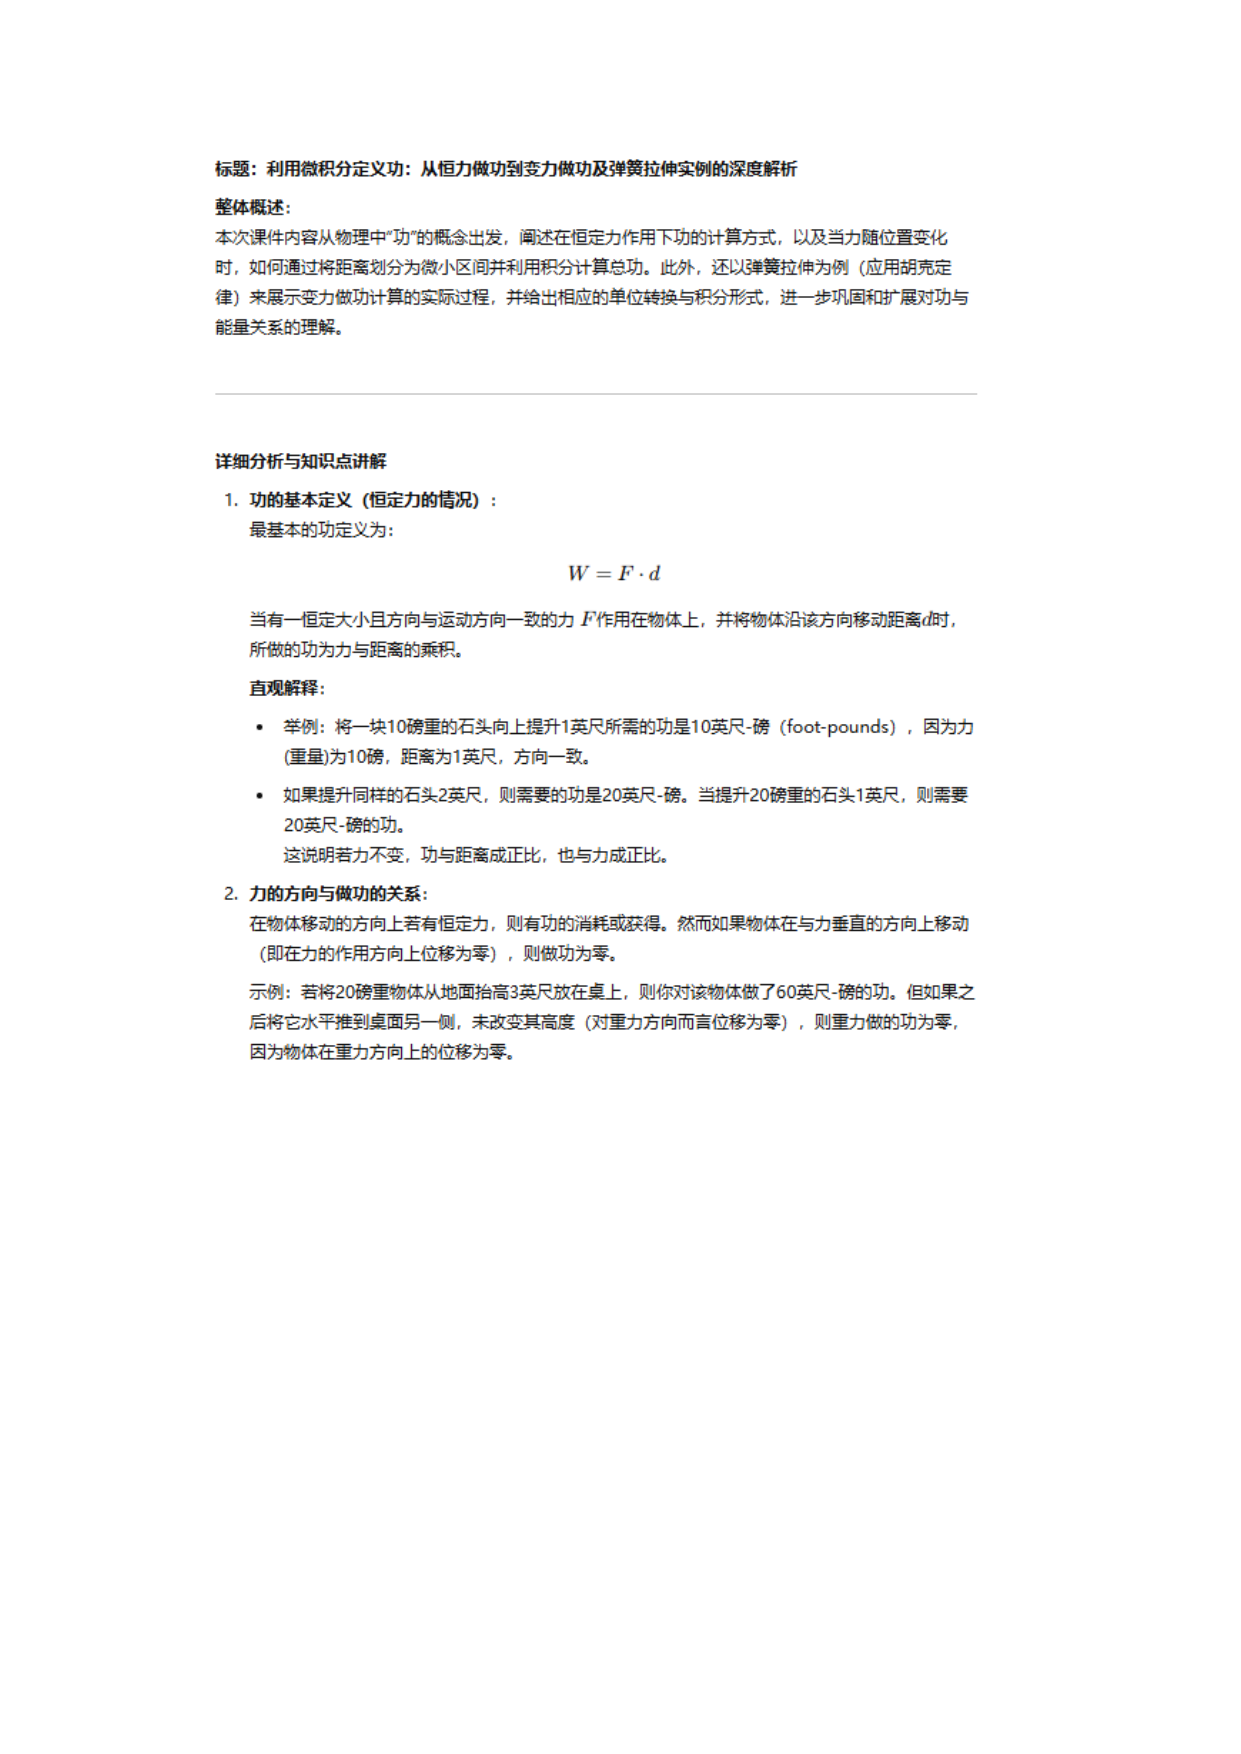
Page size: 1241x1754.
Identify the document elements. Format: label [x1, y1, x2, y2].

picture [187, 152, 1053, 1074]
